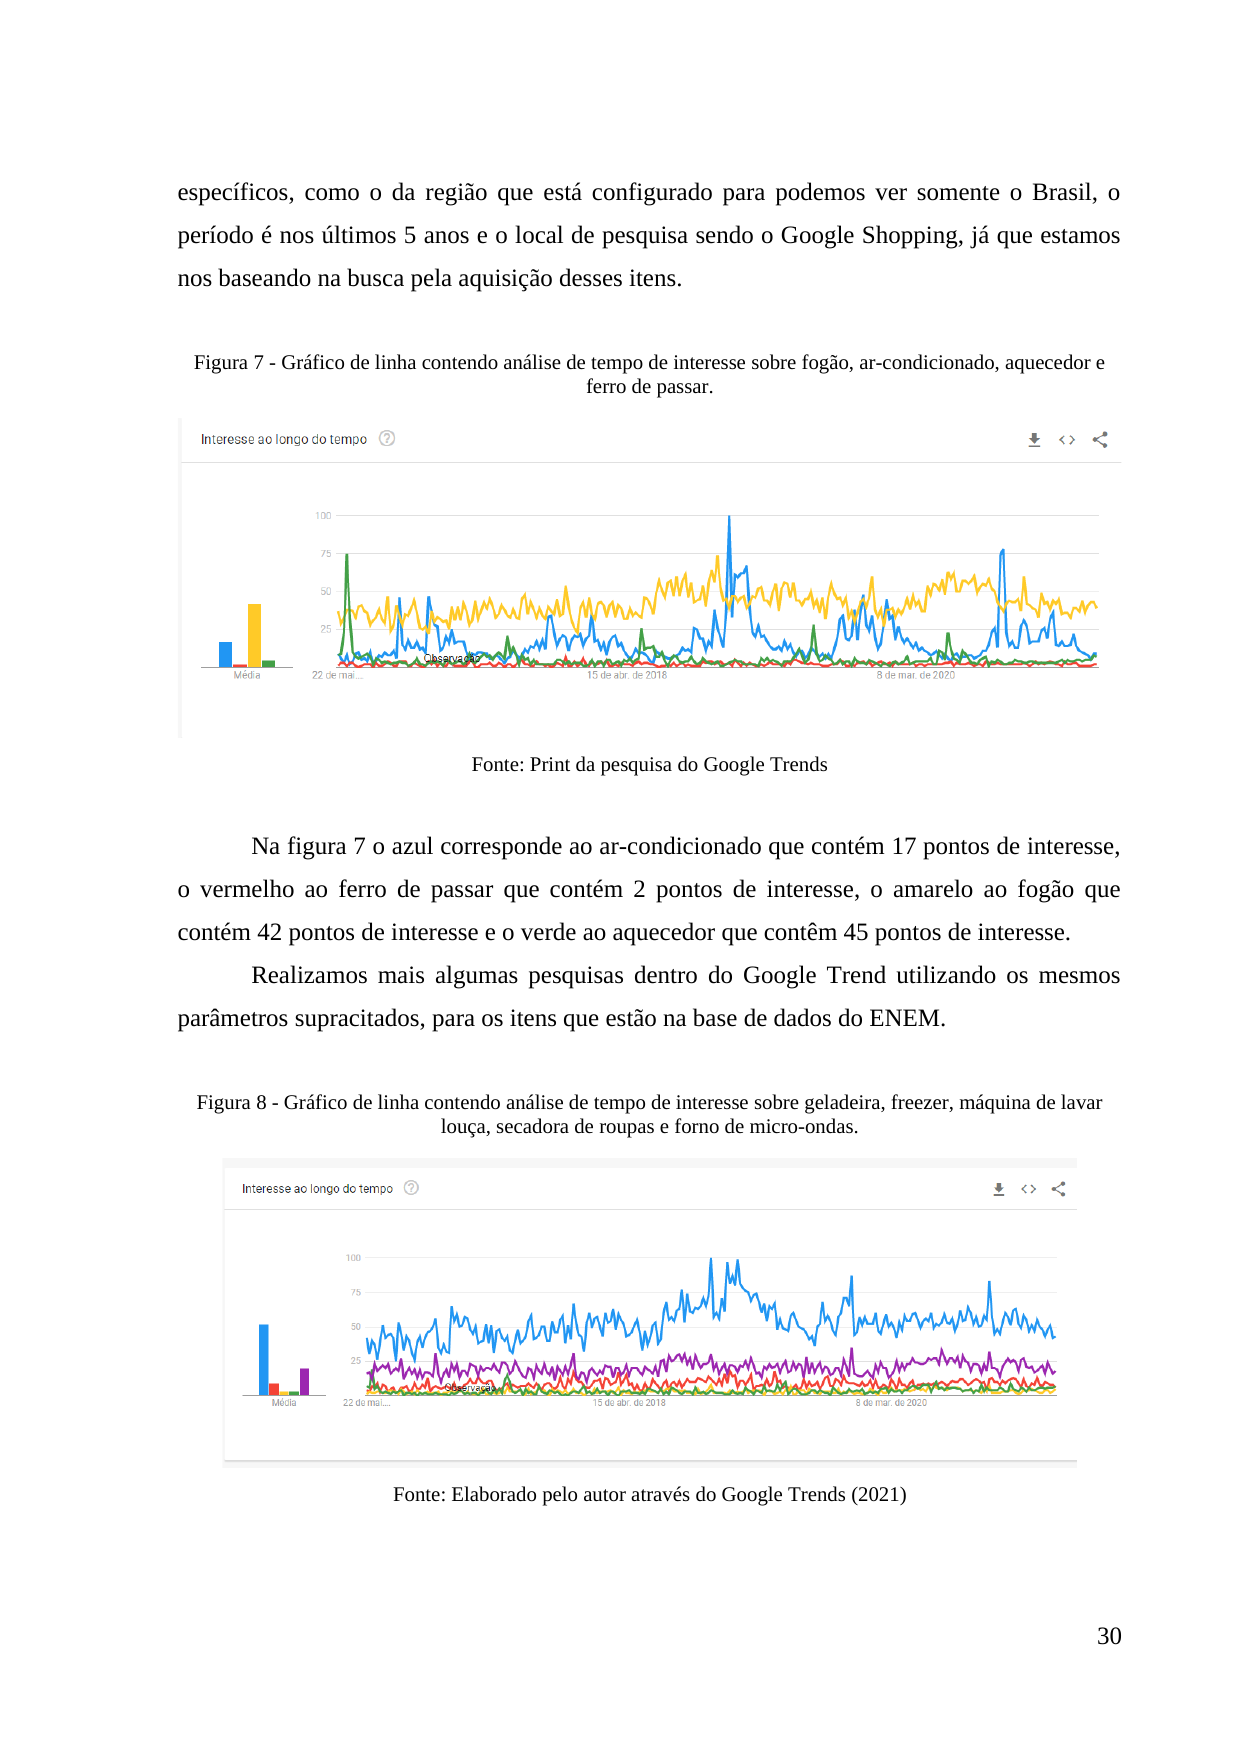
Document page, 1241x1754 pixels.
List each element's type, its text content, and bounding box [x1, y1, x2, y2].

picture [222, 1158, 1077, 1468]
text Fonte: Print da pesquisa do Google Trends [177, 752, 1122, 776]
text Fonte: Elaborado pelo autor através do Google Trends (2021) [177, 1482, 1122, 1506]
picture [177, 418, 1122, 738]
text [177, 177, 1122, 292]
text Realizamos mais algumas pesquisas dentro do Google Trend utilizando os mesmos parâmetros supracitados, para os itens que estão na base de dados do ENEM. [177, 960, 1122, 1032]
text Na figura 7 o azul corresponde ao ar-condicionado que contém 17 pontos de interesse, o vermelho ao ferro de passar que contém 2 pontos de interesse, o amarelo ao fogão que contém 42 pontos de interesse e o verde ao aquecedor que contêm 45 pontos de interesse. [177, 831, 1122, 946]
